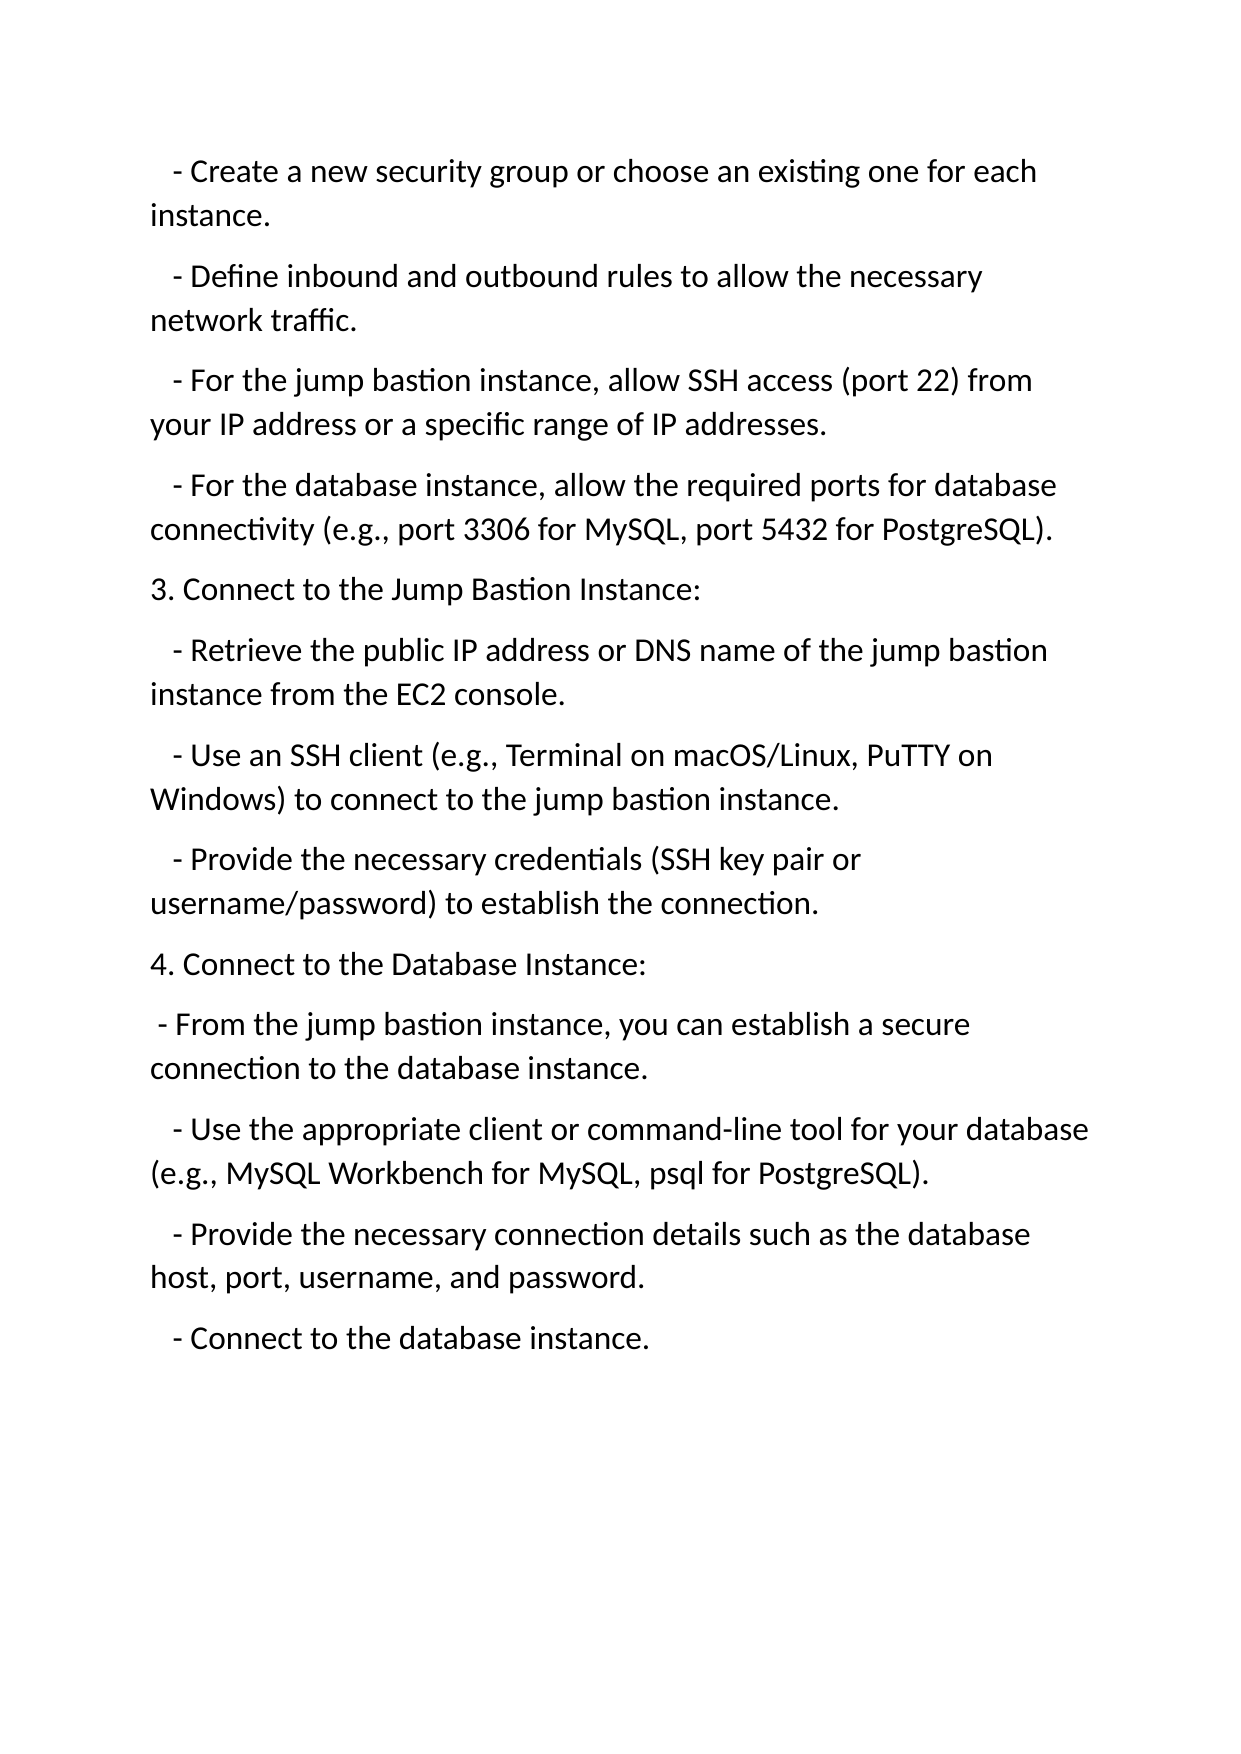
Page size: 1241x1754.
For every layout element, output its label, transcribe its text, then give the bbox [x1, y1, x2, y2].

text - Use the appropriate client or command-line tool for your database (e.g., MySQL Workbench for MySQL, psql for PostgreSQL). [150, 1108, 1090, 1193]
text - Provide the necessary credentials (SSH key pair or username/password) to establish the connection. [150, 838, 1090, 923]
text 4. Connect to the Database Instance: [150, 943, 1090, 983]
text - From the jump bastion instance, you can establish a secure connection to the database instance. [150, 1003, 1090, 1088]
text - Define inbound and outbound rules to allow the necessary network traffic. [150, 254, 1090, 339]
text - For the jump bastion instance, allow SSH access (port 22) from your IP address or a specific range of IP addresses. [150, 359, 1090, 444]
text 3. Connect to the Jump Bastion Instance: [150, 568, 1090, 609]
text - Use an SSH client (e.g., Terminal on macOS/Linux, PuTTY on Windows) to connect to the jump bastion instance. [150, 733, 1090, 818]
text - Provide the necessary connection details such as the database host, port, username, and password. [150, 1212, 1090, 1297]
text - Create a new security group or choose an existing one for each instance. [150, 150, 1090, 235]
text - Retrieve the public IP address or DNS name of the jump bastion instance from the EC2 console. [150, 629, 1090, 714]
text - Connect to the database instance. [150, 1317, 1090, 1358]
text - For the database instance, allow the required ports for database connectivity (e.g., port 3306 for MySQL, port 5432 for PostgreSQL). [150, 464, 1090, 548]
